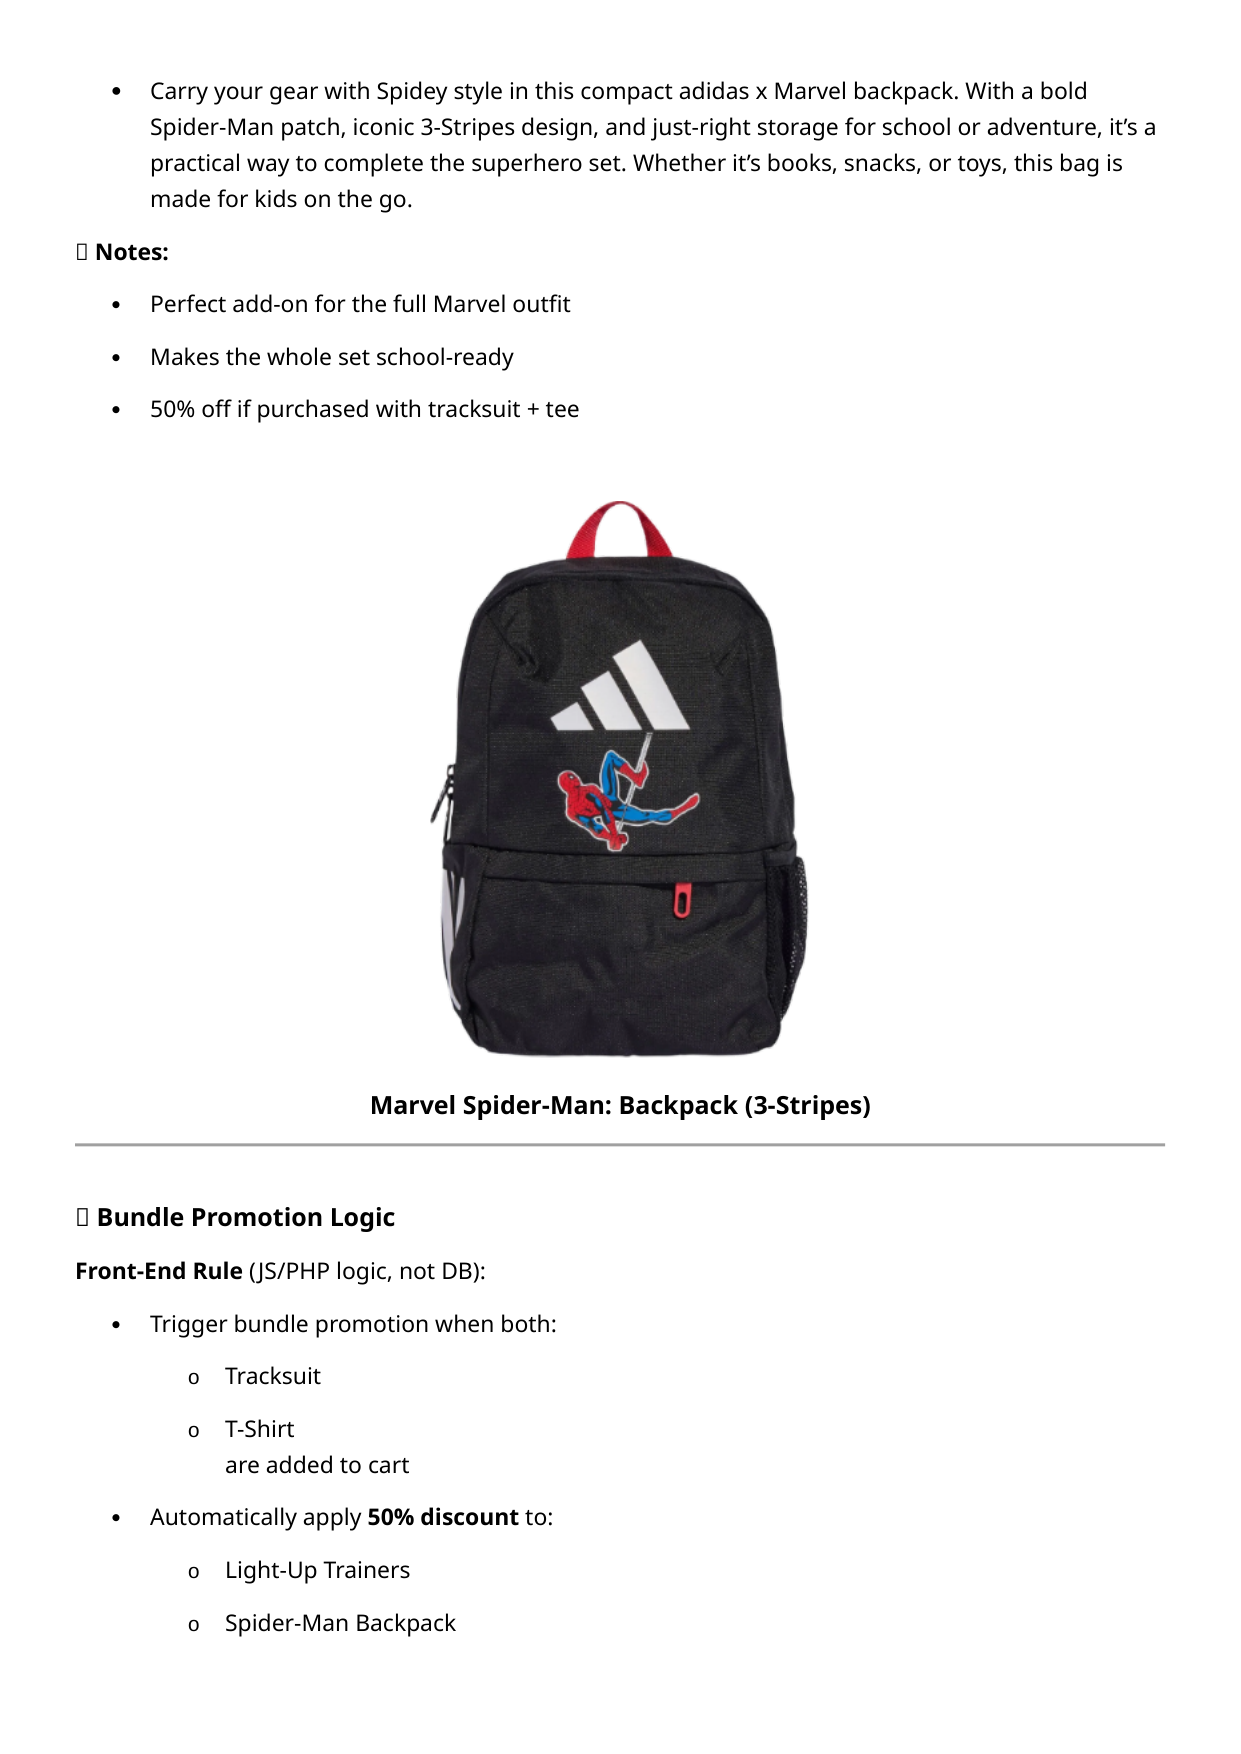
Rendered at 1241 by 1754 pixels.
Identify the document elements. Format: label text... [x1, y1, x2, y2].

text 🎯 Bundle Promotion Logic [75, 1199, 1165, 1233]
list Spider-Man Backpack [187, 1607, 1165, 1638]
list Trigger bundle promotion when both: [112, 1308, 1165, 1339]
text Marvel Spider-Man: Backpack (3-Stripes) [75, 1087, 1165, 1122]
list T-Shirt are added to cart [187, 1413, 1165, 1480]
text 📌 Notes: [75, 235, 1165, 267]
list Tracksuit [187, 1360, 1165, 1391]
list Carry your gear with Spidey style in this compact adidas x Marvel backpack. With a bold Spider-Man patch, iconic 3-Stripes design, and just-right storage for school or adventure, it’s a practical way to complete the superhero set. Whether it’s books, snacks, or toys, this bag is made for kids on the go. [112, 75, 1165, 214]
list Light-Up Trainers [187, 1554, 1165, 1585]
list Makes the whole set school-ready [112, 341, 1165, 372]
list Perfect add-on for the full Marvel outfit [112, 288, 1165, 319]
picture [430, 501, 810, 1058]
list Automatically apply 50% discount to: [112, 1501, 1165, 1533]
list 50% off if purchased with tracksuit + tee [112, 393, 1165, 424]
text Front-End Rule (JS/PHP logic, not DB): [75, 1255, 1165, 1286]
